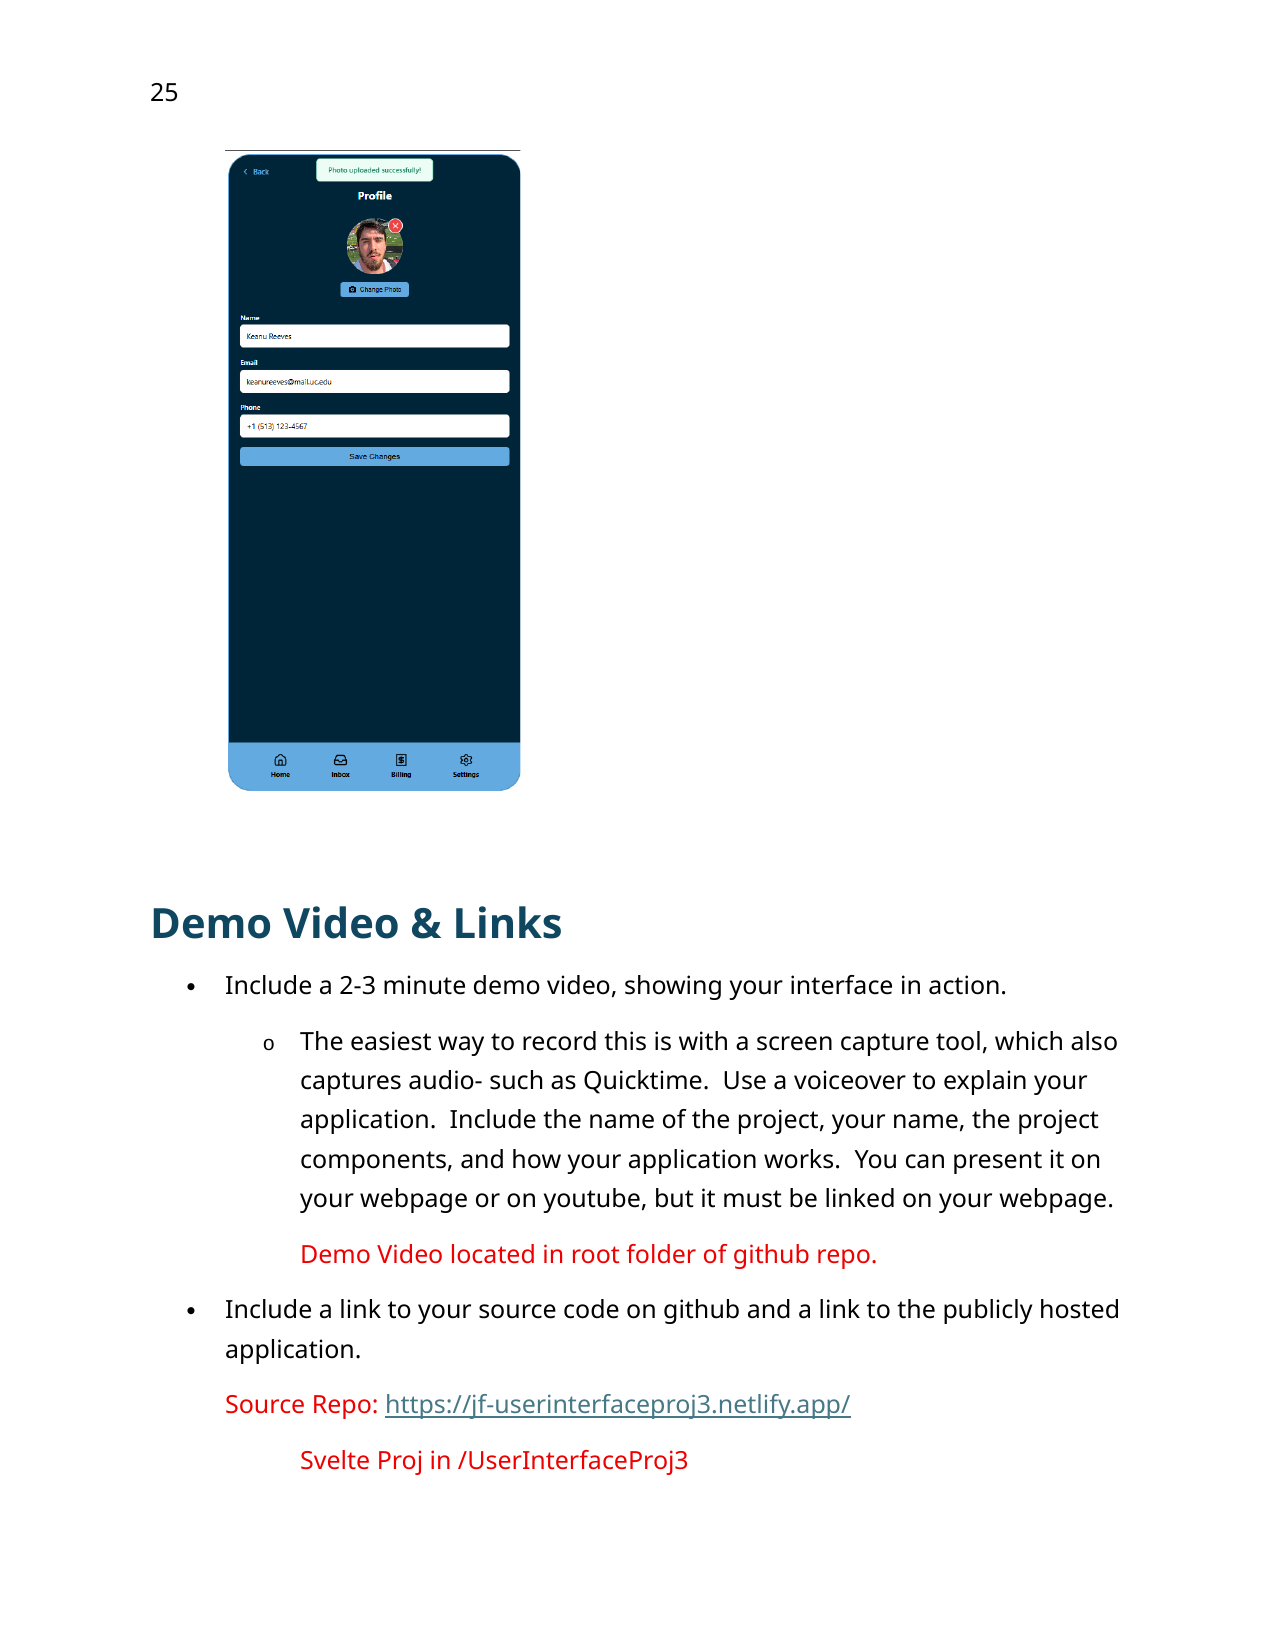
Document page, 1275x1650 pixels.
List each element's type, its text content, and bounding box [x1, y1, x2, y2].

list Include a link to your source code on github and a link to the publicly hosted application. [187, 1292, 1125, 1365]
picture [240, 370, 509, 392]
list The easiest way to record this is with a screen capture tool, which also captures audio- such as Quicktime. Use a voiceover to explain your application. Include the name of the project, your name, the project components, and how your application works. You can present it on your webpage or on youtube, but it must be linked on your webpage. [262, 1024, 1125, 1214]
text Svelte Proj in /UserInterfaceProj3 [225, 1443, 1125, 1477]
picture [240, 415, 509, 437]
picture [378, 192, 391, 199]
text Source Repo: https://jf-userinterfaceproj3.netlify.app/ [225, 1387, 1125, 1421]
subtitle Demo Video & Links [150, 894, 1125, 951]
picture [241, 447, 510, 465]
text Demo Video located in root folder of github repo. [300, 1236, 1125, 1270]
picture [240, 325, 509, 347]
picture [347, 219, 402, 273]
picture [317, 157, 434, 181]
list Include a 2-3 minute demo video, showing your interface in action. [187, 968, 1125, 1002]
picture [225, 150, 521, 796]
picture [341, 283, 408, 296]
